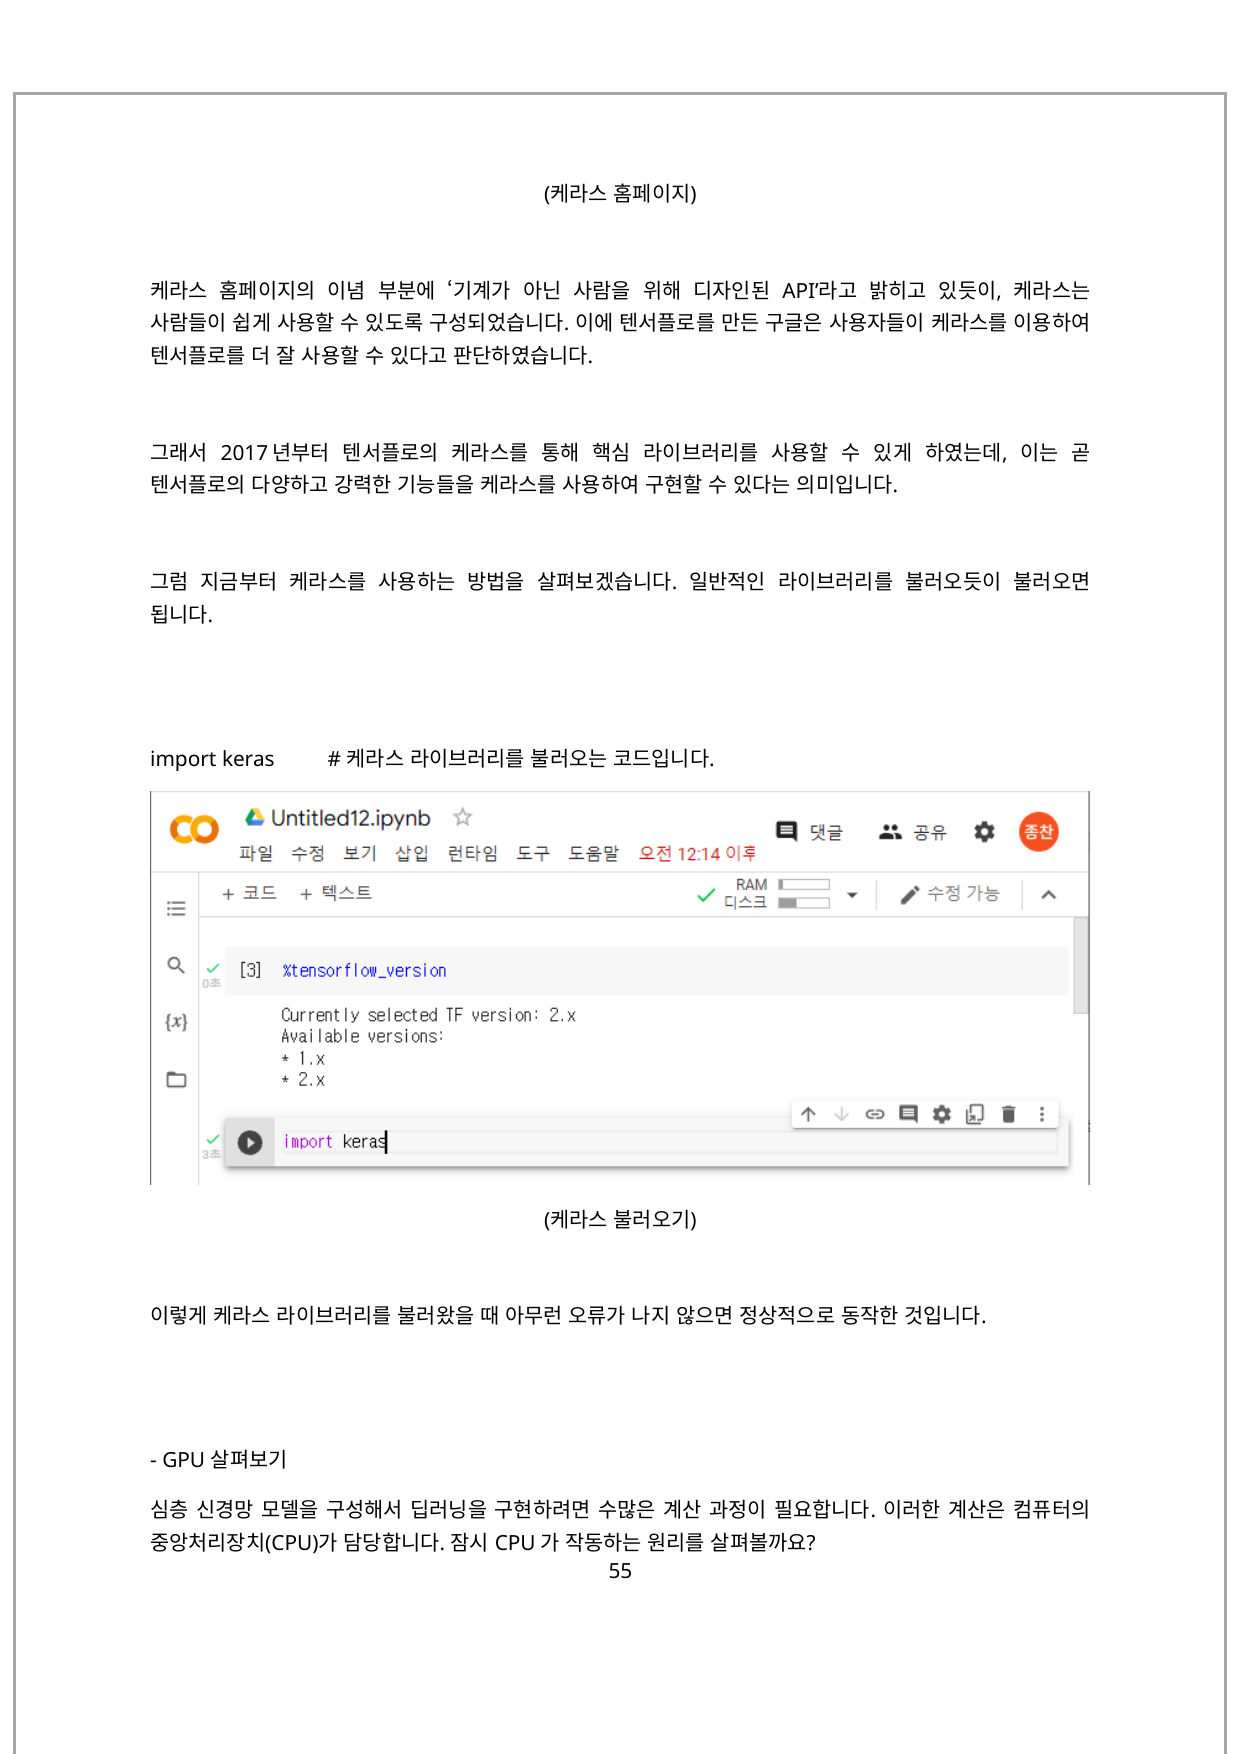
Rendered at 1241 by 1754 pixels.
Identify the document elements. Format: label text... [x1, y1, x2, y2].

picture [150, 791, 1091, 1185]
text 이렇게 케라스 라이브러리를 불러왔을 때 아무런 오류가 나지 않으면 정상적으로 동작한 것입니다. [150, 1300, 1090, 1330]
text - GPU 살펴보기 [150, 1444, 1090, 1474]
text 심층 신경망 모델을 구성해서 딥러닝을 구현하려면 수많은 계산 과정이 필요합니다. 이러한 계산은 컴퓨터의 중앙처리장치(CPU)가 담당합니다. 잠시 CPU가 작동하는 원리를 살펴볼까요? [150, 1493, 1090, 1556]
text 그래서 2017년부터 텐서플로의 케라스를 통해 핵심 라이브러리를 사용할 수 있게 하였는데, 이는 곧 텐서플로의 다양하고 강력한 기능들을 케라스를 사용하여 구현할 수 있다는 의미입니다. [150, 436, 1090, 499]
text 케라스 홈페이지의 이념 부분에 ‘기계가 아닌 사람을 위해 디자인된 API’라고 밝히고 있듯이, 케라스는 사람들이 쉽게 사용할 수 있도록 구성되었습니다. 이에 텐서플로를 만든 구글은 사용자들이 케라스를 이용하여 텐서플로를 더 잘 사용할 수 있다고 판단하였습니다. [150, 274, 1090, 369]
text (케라스 불러오기) [150, 1203, 1090, 1233]
text import keras # 케라스 라이브러리를 불러오는 코드입니다. [150, 742, 1090, 772]
text 그럼 지금부터 케라스를 사용하는 방법을 살펴보겠습니다. 일반적인 라이브러리를 불러오듯이 불러오면 됩니다. [150, 565, 1090, 628]
text (케라스 홈페이지) [150, 177, 1090, 207]
